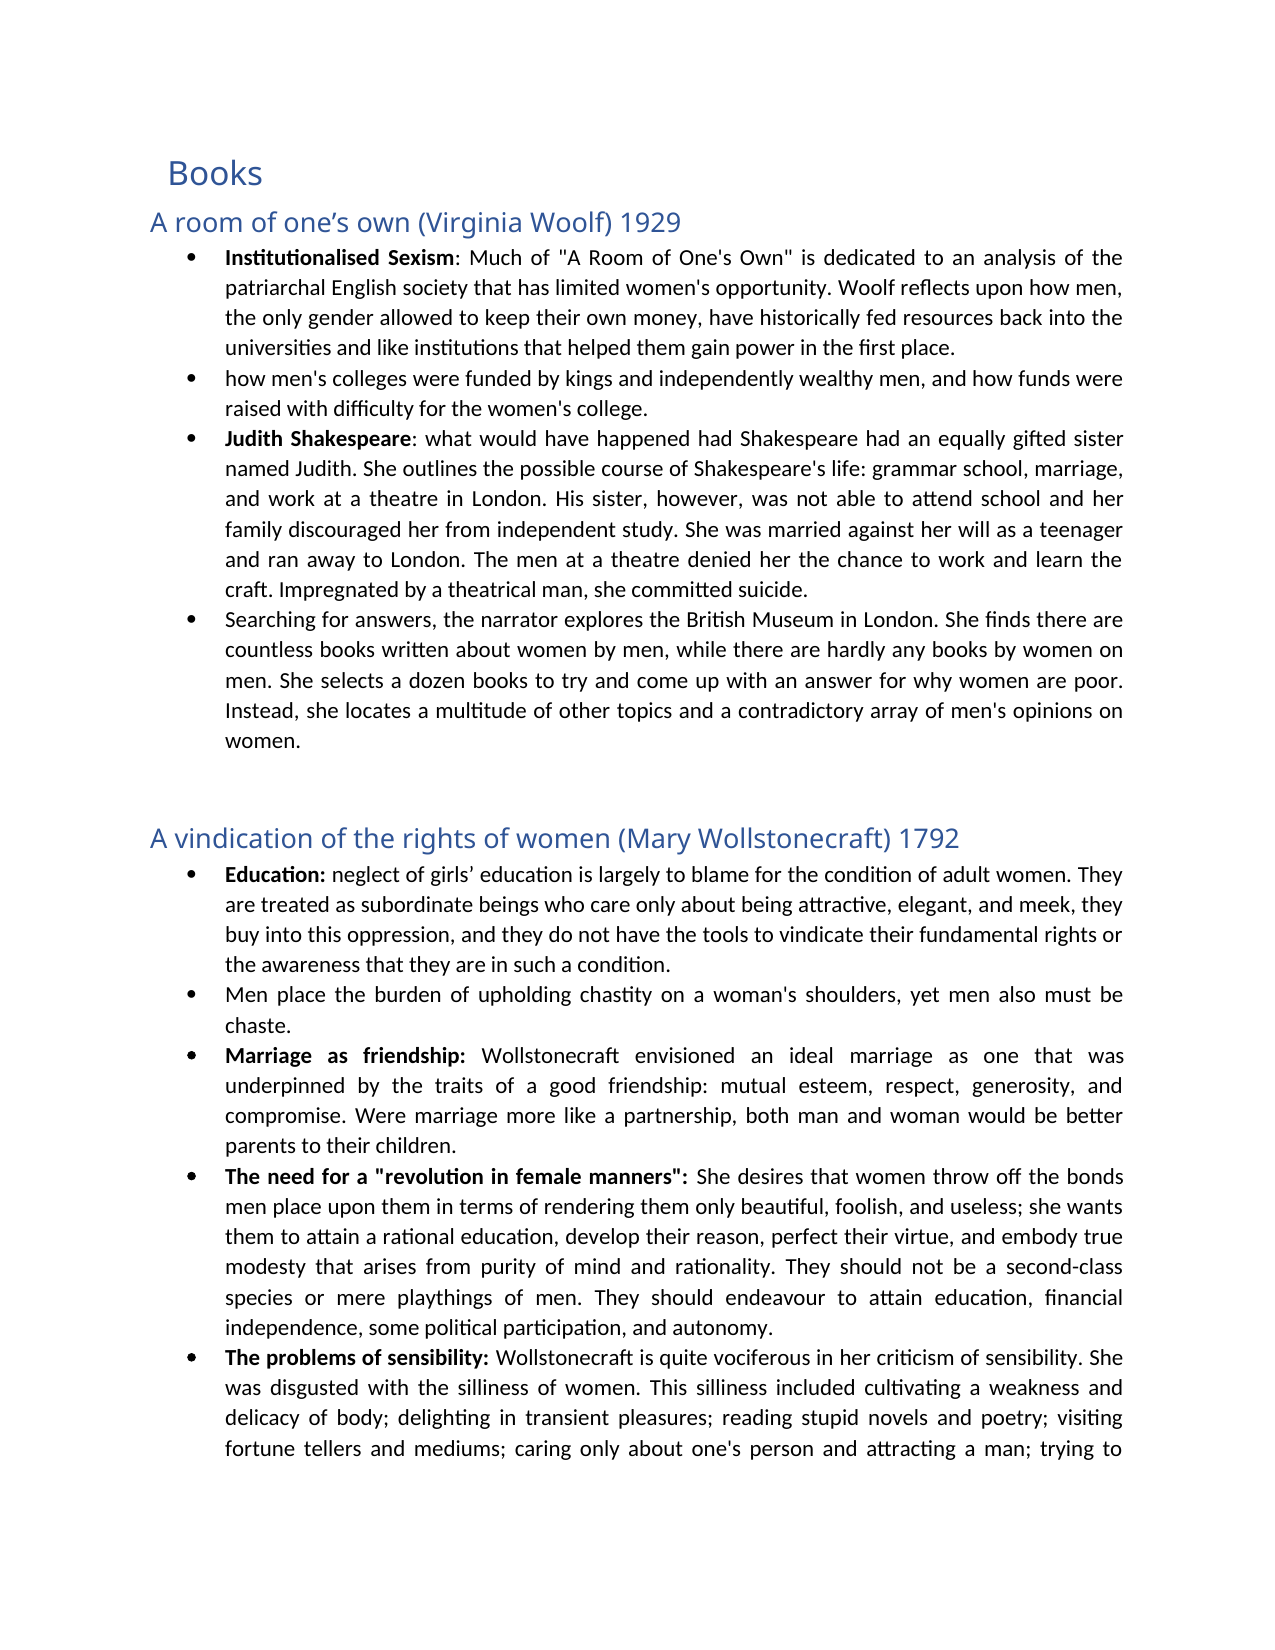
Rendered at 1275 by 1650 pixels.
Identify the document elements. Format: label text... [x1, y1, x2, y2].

subtitle A room of one’s own (Virginia Woolf) 1929 [150, 203, 1125, 240]
list The need for a "revolution in female manners": She desires that women throw off the bonds men place upon them in terms of rendering them only beautiful, foolish, and useless; she wants them to attain a rational education, develop their reason, perfect their virtue, and embody true modesty that arises from purity of mind and rationality. They should not be a second-class species or mere playthings of men. They should endeavour to attain education, financial independence, some political participation, and autonomy. [187, 1162, 1125, 1341]
list Education: neglect of girls’ education is largely to blame for the condition of adult women. They are treated as subordinate beings who care only about being attractive, elegant, and meek, they buy into this oppression, and they do not have the tools to vindicate their fundamental rights or the awareness that they are in such a condition. [187, 860, 1125, 978]
subtitle A vindication of the rights of women (Mary Wollstonecraft) 1792 [150, 820, 1125, 857]
list Institutionalised Sexism: Much of "A Room of One's Own" is dedicated to an analysis of the patriarchal English society that has limited women's opportunity. Woolf reflects upon how men, the only gender allowed to keep their own money, have historically fed resources back into the universities and like institutions that helped them gain power in the first place. [187, 243, 1125, 362]
list Searching for answers, the narrator explores the British Museum in London. She finds there are countless books written about women by men, while there are hardly any books by women on men. She selects a dozen books to try and come up with an answer for why women are poor. Instead, she locates a multitude of other topics and a contradictory array of men's opinions on women. [187, 605, 1125, 754]
subtitle Books [150, 150, 1125, 195]
list Judith Shakespeare: what would have happened had Shakespeare had an equally gifted sister named Judith. She outlines the possible course of Shakespeare's life: grammar school, marriage, and work at a theatre in London. His sister, however, was not able to attend school and her family discouraged her from independent study. She was married against her will as a teenager and ran away to London. The men at a theatre denied her the chance to work and learn the craft. Impregnated by a theatrical man, she committed suicide. [187, 424, 1125, 603]
list Men place the burden of upholding chastity on a woman's shoulders, yet men also must be chaste. [187, 981, 1125, 1039]
list Marriage as friendship: Wollstonecraft envisioned an ideal marriage as one that was underpinned by the traits of a good friendship: mutual esteem, respect, generosity, and compromise. Were marriage more like a partnership, both man and woman would be better parents to their children. [187, 1041, 1125, 1160]
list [187, 1343, 1125, 1462]
list how men's colleges were funded by kings and independently wealthy men, and how funds were raised with difficulty for the women's college. [187, 364, 1125, 422]
